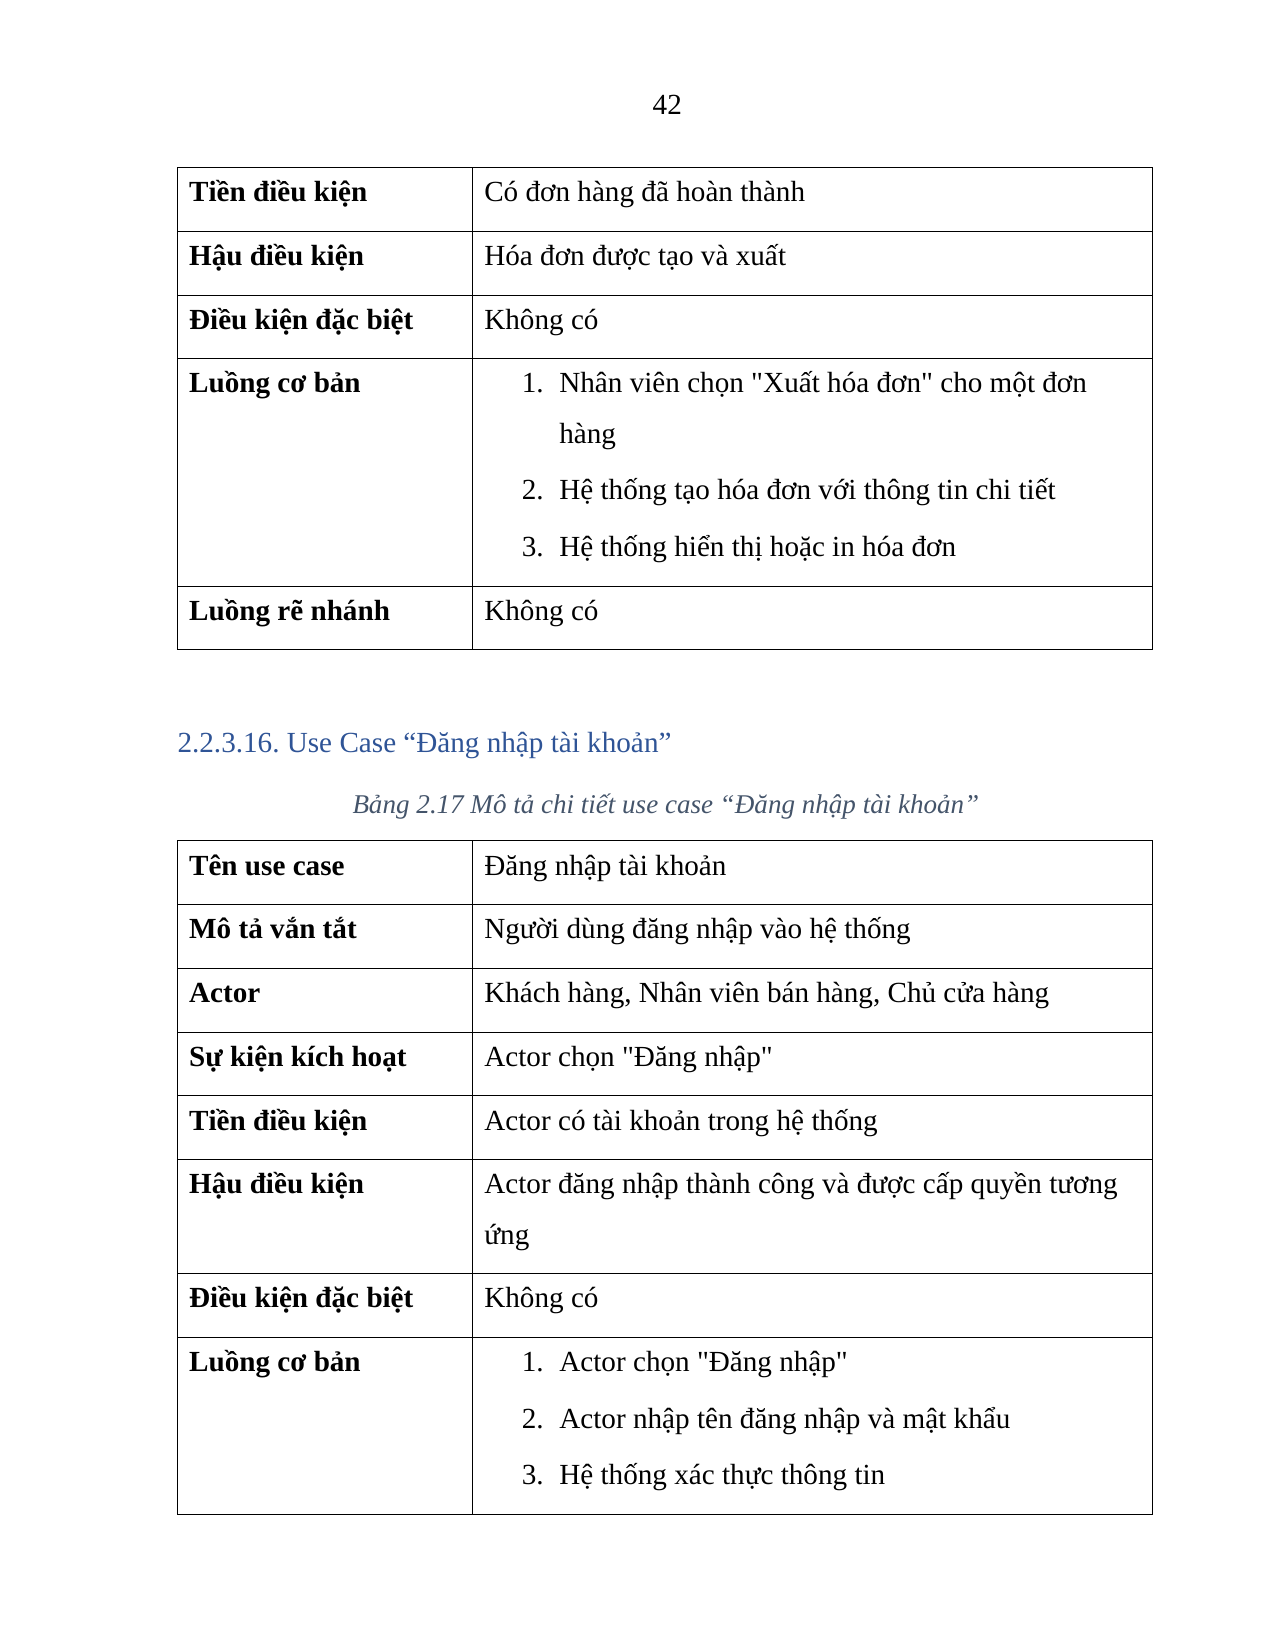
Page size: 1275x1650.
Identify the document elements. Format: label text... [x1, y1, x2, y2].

table_cell Actor chọn "Đăng nhập" [473, 1033, 1152, 1095]
table_cell Điều kiện đặc biệt [178, 1274, 472, 1337]
table_cell Nhân viên chọn "Xuất hóa đơn" cho một đơn hàng Hệ thống tạo hóa đơn với thông tin chi tiết Hệ thống hiển thị hoặc in hóa đơn [473, 359, 1152, 586]
table_cell Actor đăng nhập thành công và được cấp quyền tương ứng [473, 1160, 1152, 1273]
table_cell Không có [473, 296, 1152, 358]
text Bảng 2.17 Mô tả chi tiết use case “Đăng nhập tài khoản” [177, 788, 1157, 819]
table_cell Hóa đơn được tạo và xuất [473, 232, 1152, 294]
table_cell Actor có tài khoản trong hệ thống [473, 1096, 1152, 1159]
table_header Đăng nhập tài khoản [473, 841, 1152, 904]
table_cell Mô tả vắn tắt [178, 905, 472, 968]
table_cell Điều kiện đặc biệt [178, 296, 472, 358]
subtitle Use Case “Đăng nhập tài khoản” [177, 726, 1157, 759]
table_cell Luồng cơ bản [178, 1338, 472, 1514]
table_cell Tiền điều kiện [178, 168, 472, 231]
table_cell Luồng rẽ nhánh [178, 587, 472, 649]
table_cell Actor [178, 969, 472, 1032]
table_cell Khách hàng, Nhân viên bán hàng, Chủ cửa hàng [473, 969, 1152, 1032]
table_cell Hậu điều kiện [178, 232, 472, 294]
table_cell Không có [473, 1274, 1152, 1337]
table_cell Hậu điều kiện [178, 1160, 472, 1273]
table_cell Tiền điều kiện [178, 1096, 472, 1159]
table_cell Sự kiện kích hoạt [178, 1033, 472, 1095]
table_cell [473, 1338, 1152, 1514]
table_cell Không có [473, 587, 1152, 649]
table_cell Người dùng đăng nhập vào hệ thống [473, 905, 1152, 968]
table_header Tên use case [178, 841, 472, 904]
table_cell Luồng cơ bản [178, 359, 472, 586]
table_cell Có đơn hàng đã hoàn thành [473, 168, 1152, 231]
